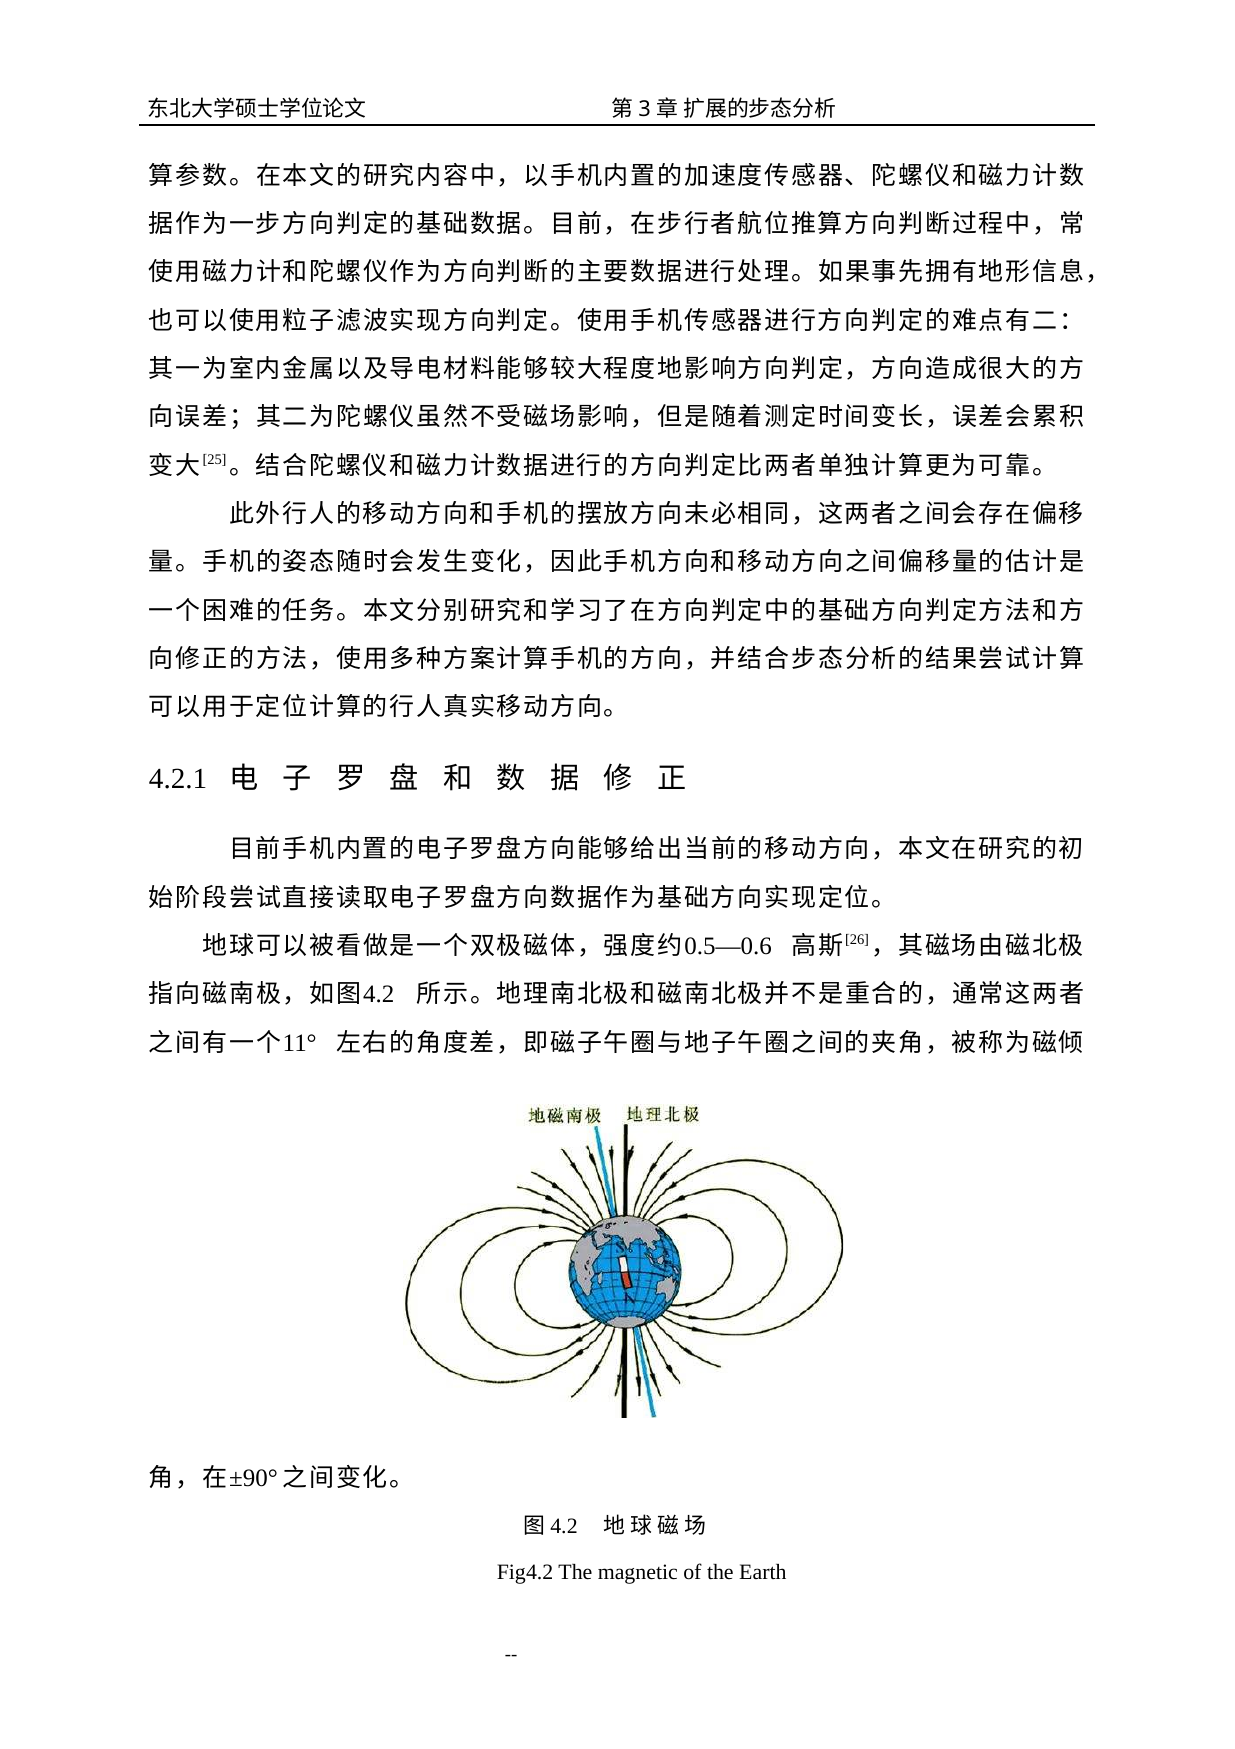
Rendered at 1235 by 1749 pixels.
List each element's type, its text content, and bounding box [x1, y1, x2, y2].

text 目前手机内置的电子罗盘方向能够给出当前的移动方向，本文在研究的初始阶段尝试直接读取电子罗盘方向数据作为基础方向实现定位。 [149, 823, 1086, 919]
picture [403, 1104, 844, 1418]
text Fig4.2 The magnetic of the Earth [149, 1548, 1086, 1596]
text 此外行人的移动方向和手机的摆放方向未必相同，这两者之间会存在偏移量。手机的姿态随时会发生变化，因此手机方向和移动方向之间偏移量的估计是一个困难的任务。本文分别研究和学习了在方向判定中的基础方向判定方法和方向修正的方法，使用多种方案计算手机的方向，并结合步态分析的结果尝试计算可以用于定位计算的行人真实移动方向。 [149, 487, 1086, 729]
text 图4.2 地球磁场 [149, 1499, 1086, 1548]
subtitle 电子罗盘和数据修正 [149, 752, 1086, 800]
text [149, 149, 1086, 487]
